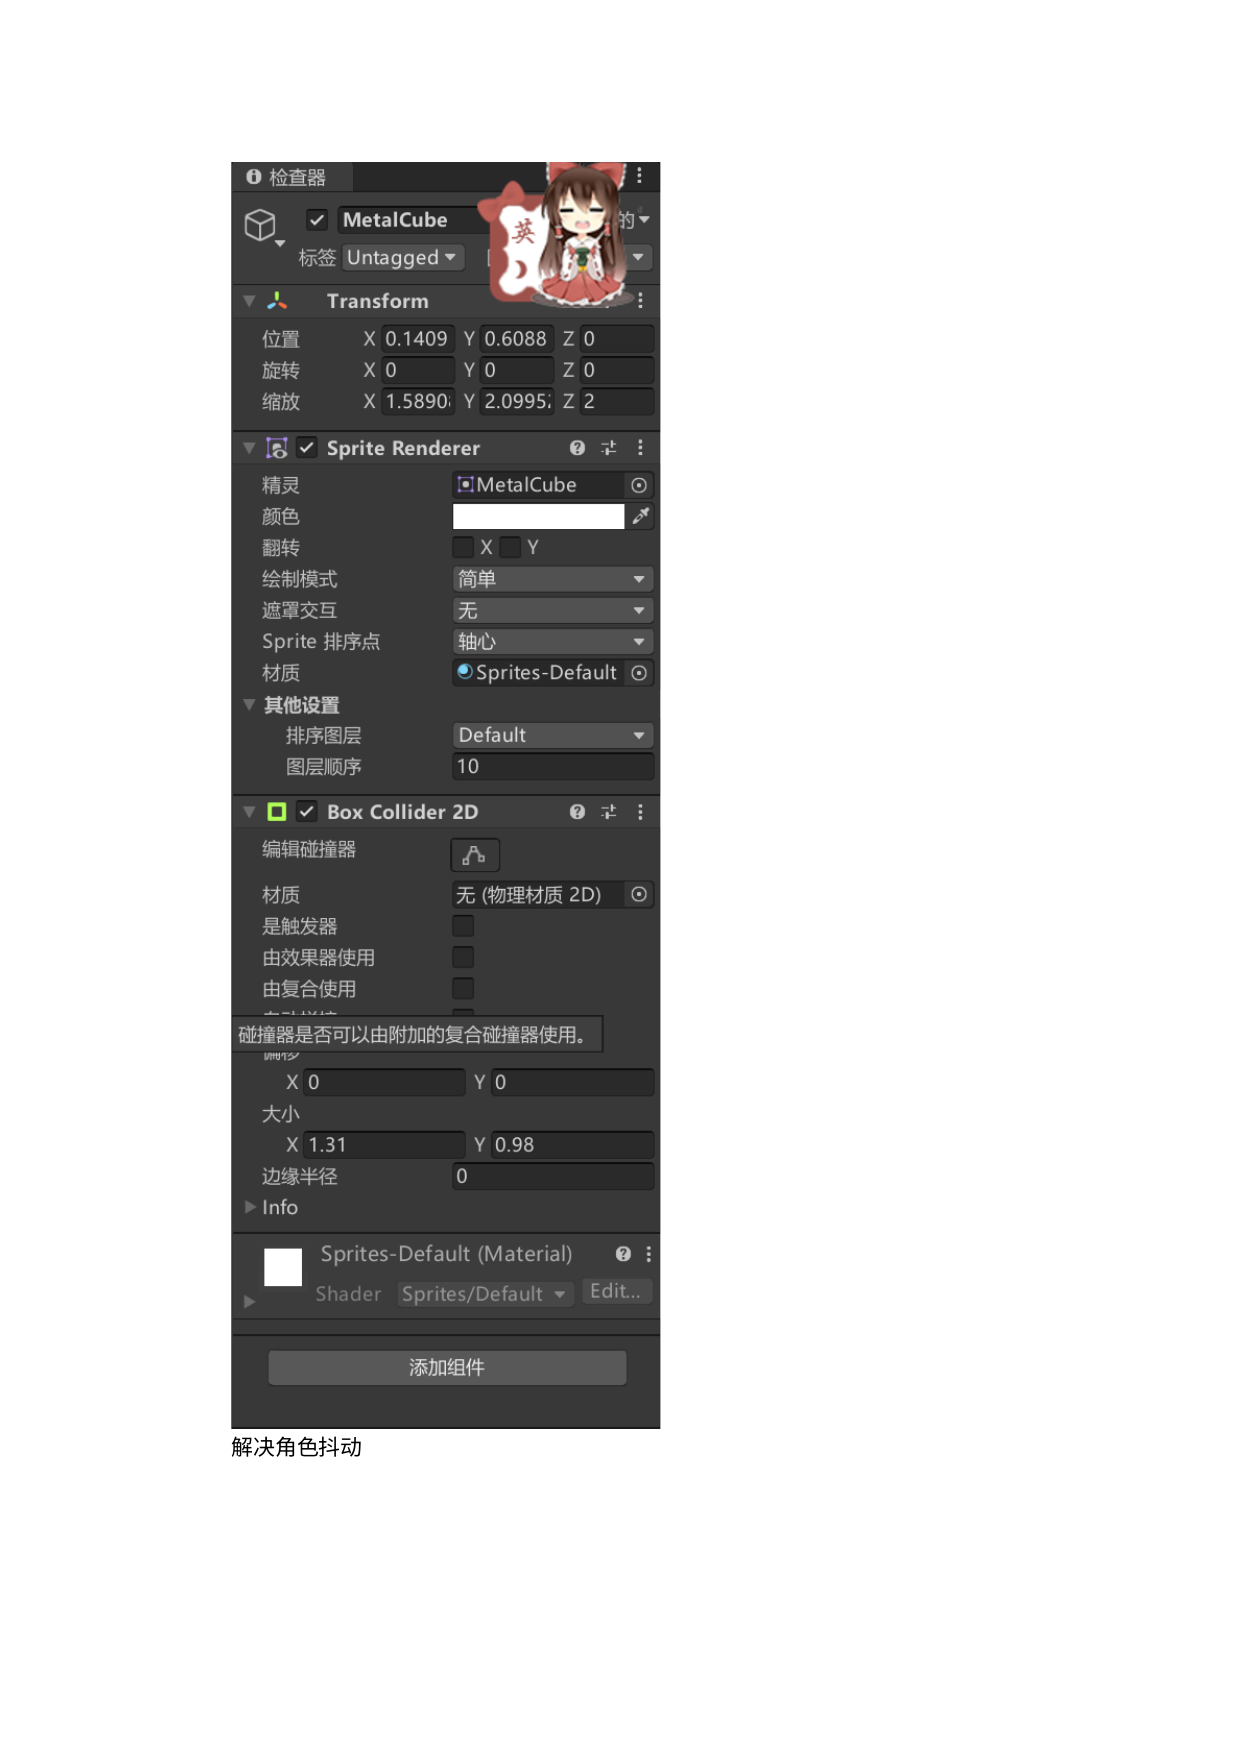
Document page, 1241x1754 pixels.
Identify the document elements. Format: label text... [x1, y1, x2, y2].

list 解决角色抖动 [231, 1429, 1053, 1462]
picture [231, 162, 661, 1429]
